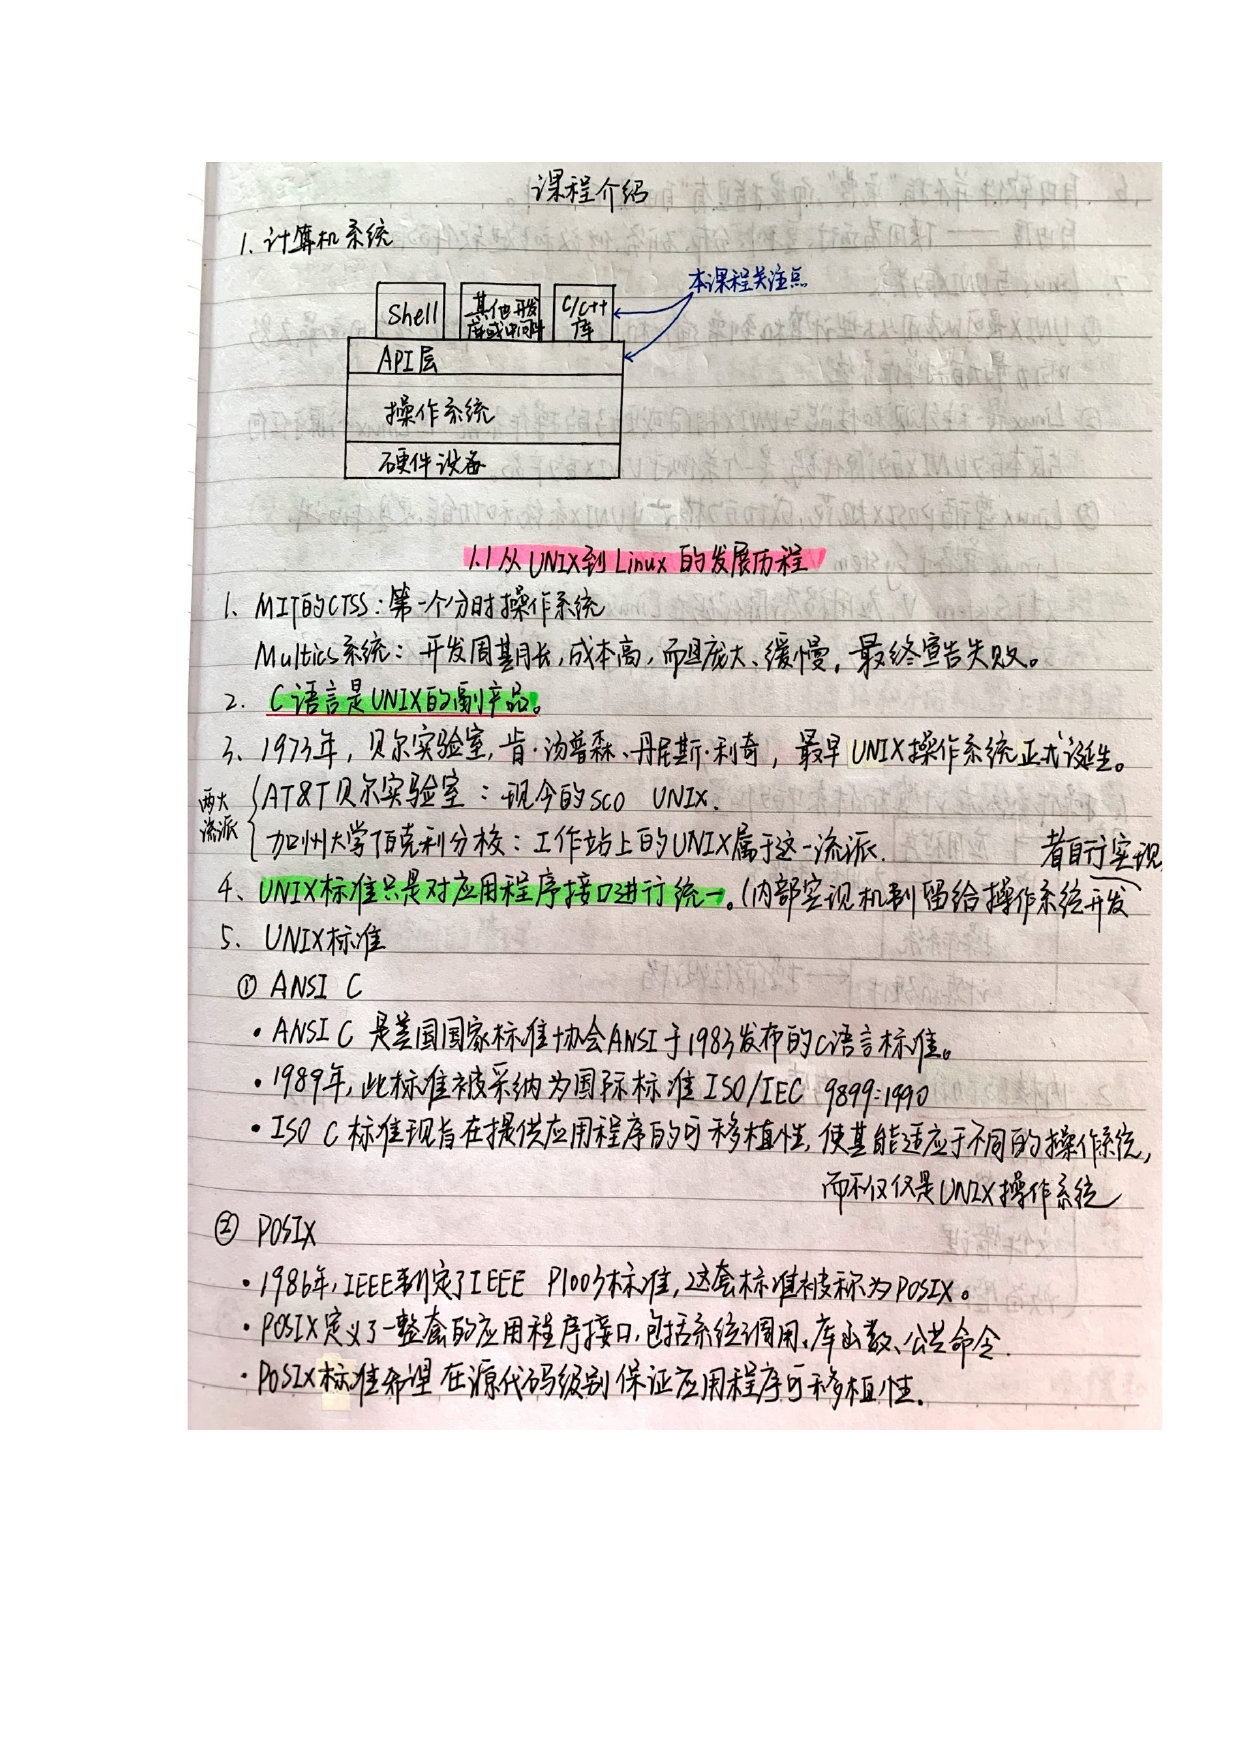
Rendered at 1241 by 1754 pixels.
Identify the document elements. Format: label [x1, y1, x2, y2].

picture [187, 162, 1163, 1430]
